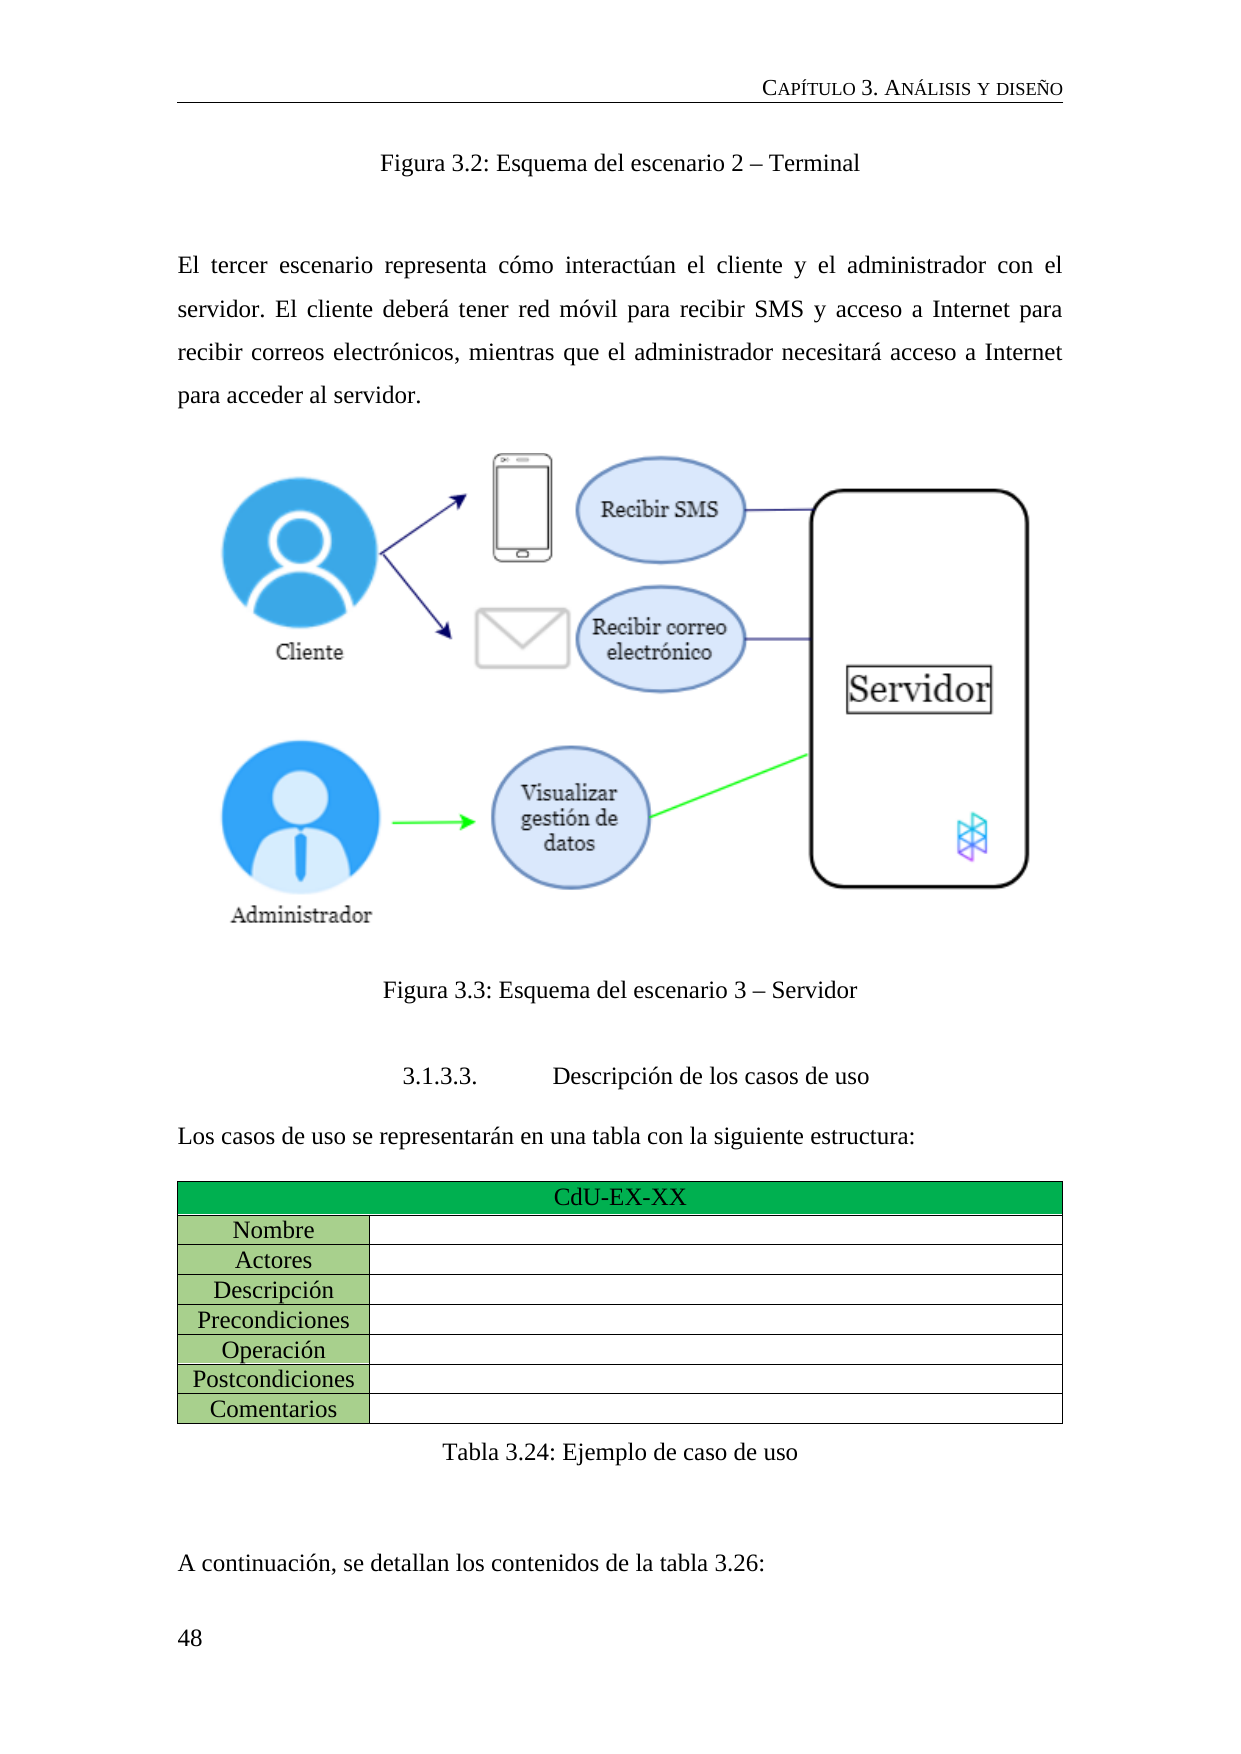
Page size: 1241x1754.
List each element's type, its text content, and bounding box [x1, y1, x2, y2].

text El tercer escenario representa cómo interactúan el cliente y el administrador con el servidor. El cliente deberá tener red móvil para recibir SMS y acceso a Internet para recibir correos electrónicos, mientras que el administrador necesitará acceso a Internet para acceder al servidor. [177, 251, 1063, 409]
table_cell [370, 1335, 1062, 1363]
picture [210, 453, 1031, 937]
table_cell Operación [178, 1335, 369, 1363]
table_cell Descripción [178, 1275, 369, 1304]
table_cell [370, 1394, 1062, 1423]
text Tabla 3.24: Ejemplo de caso de uso [177, 1437, 1063, 1465]
text Los casos de uso se representarán en una tabla con la siguiente estructura: [177, 1121, 1063, 1150]
table_cell Actores [178, 1245, 369, 1274]
table_cell [370, 1275, 1062, 1304]
table_cell Precondiciones [178, 1305, 369, 1334]
table_cell [370, 1245, 1062, 1274]
table_cell [370, 1305, 1062, 1334]
table_cell [370, 1216, 1062, 1244]
table_cell Comentarios [178, 1394, 369, 1423]
table_cell [370, 1365, 1062, 1393]
text Figura 3.2: Esquema del escenario 2 – Terminal [177, 148, 1063, 176]
table_header CdU-EX-XX [178, 1182, 1062, 1214]
table_cell Postcondiciones [178, 1365, 369, 1393]
table_cell Nombre [178, 1216, 369, 1244]
text A continuación, se detallan los contenidos de la tabla 3.26: [177, 1548, 1063, 1577]
list Descripción de los casos de uso [402, 1061, 1063, 1090]
text Figura 3.3: Esquema del escenario 3 – Servidor [177, 975, 1063, 1004]
